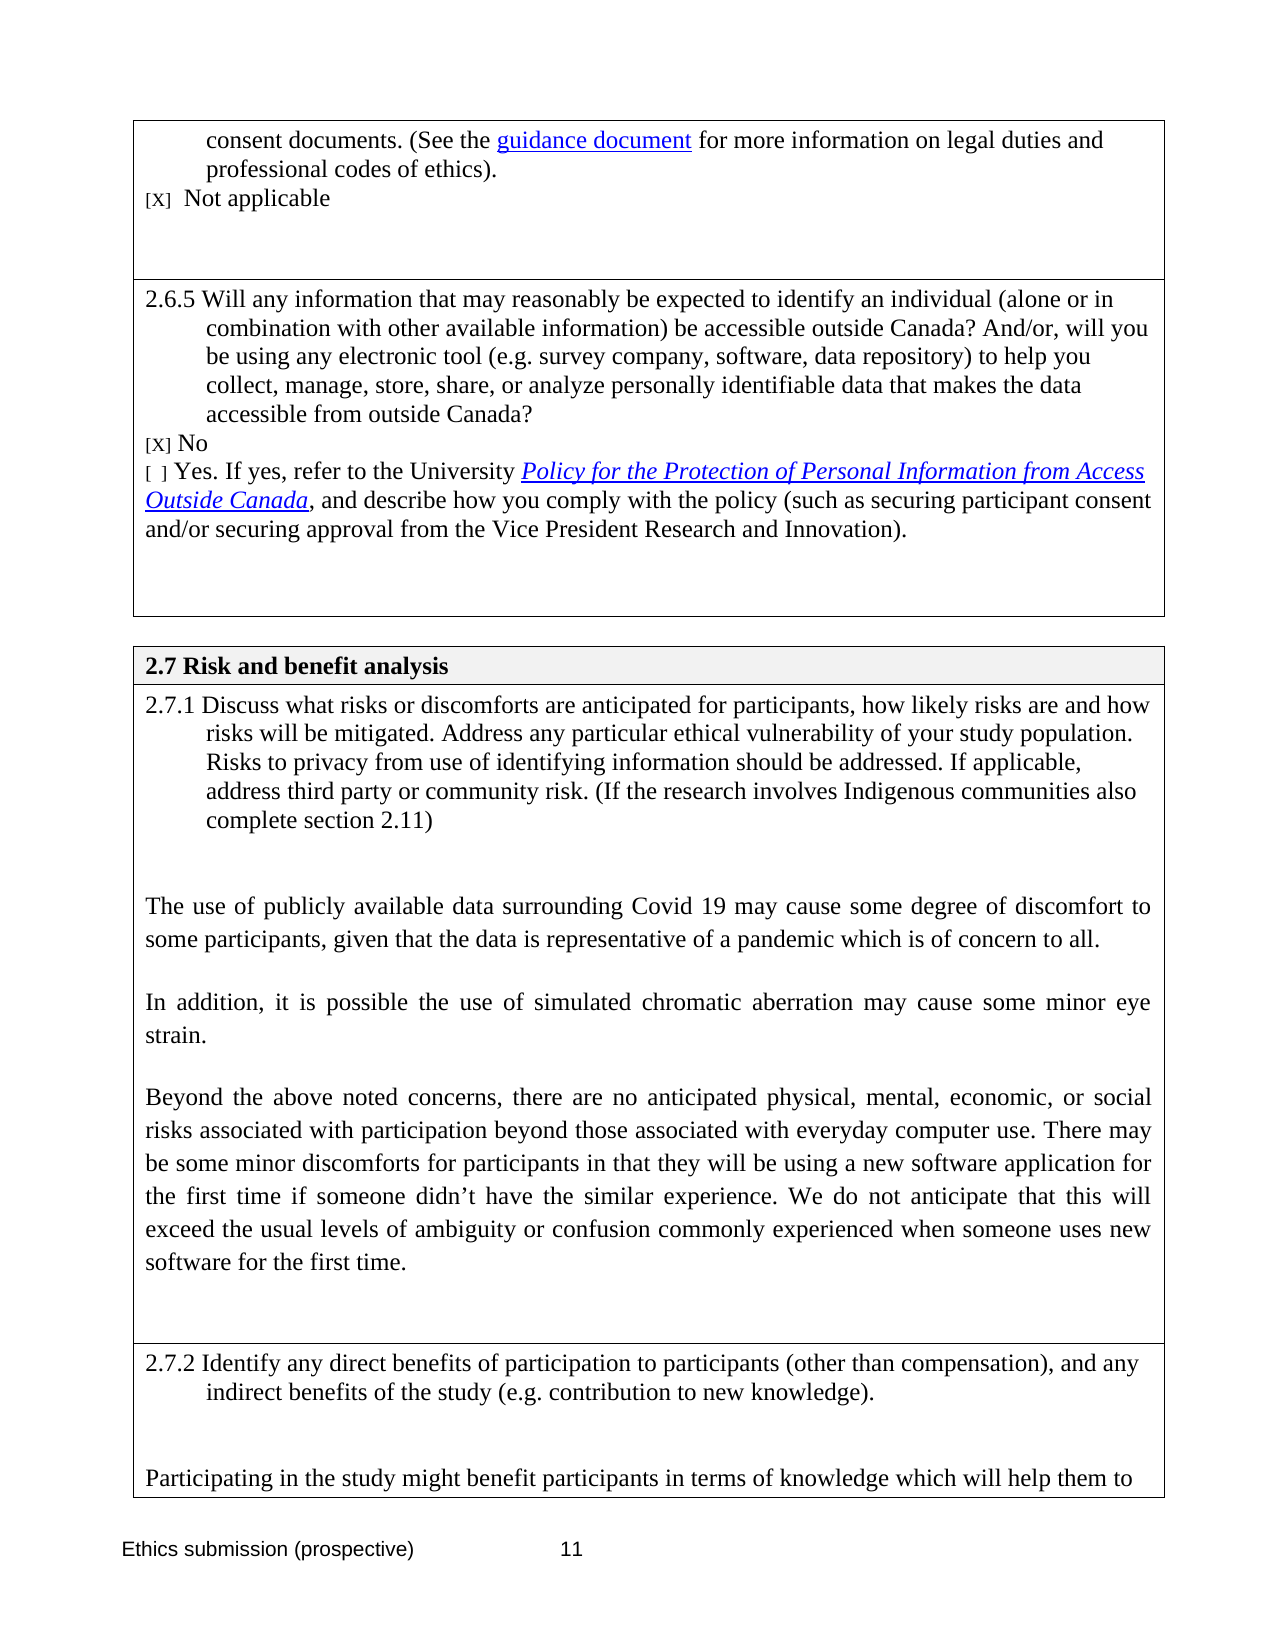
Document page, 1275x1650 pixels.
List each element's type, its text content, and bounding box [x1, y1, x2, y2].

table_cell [134, 121, 1164, 278]
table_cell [134, 1344, 1164, 1497]
table_header 2.7 Risk and benefit analysis [134, 647, 1164, 684]
table_cell 2.6.5 Will any information that may reasonably be expected to identify an individual (alone or in combination with other available information) be accessible outside Canada? And/or, will you be using any electronic tool (e.g. survey company, software, data repository) to help you collect, manage, store, share, or analyze personally identifiable data that makes the data accessible from outside Canada? [X] No [ ] Yes. If yes, refer to the University Policy for the Protection of Personal Information from Access Outside Canada, and describe how you comply with the policy (such as securing participant consent and/or securing approval from the Vice President Research and Innovation). [134, 280, 1164, 616]
table_cell 2.7.1 Discuss what risks or discomforts are anticipated for participants, how likely risks are and how risks will be mitigated. Address any particular ethical vulnerability of your study population. Risks to privacy from use of identifying information should be addressed. If applicable, address third party or community risk. (If the research involves Indigenous communities also complete section 2.11) The use of publicly available data surrounding Covid 19 may cause some degree of discomfort to some participants, given that the data is representative of a pandemic which is of concern to all. In addition, it is possible the use of simulated chromatic aberration may cause some minor eye strain. Beyond the above noted concerns, there are no anticipated physical, mental, economic, or social risks associated with participation beyond those associated with everyday computer use. There may be some minor discomforts for participants in that they will be using a new software application for the first time if someone didn’t have the similar experience. We do not anticipate that this will exceed the usual levels of ambiguity or confusion commonly experienced when someone uses new software for the first time. [134, 685, 1164, 1342]
